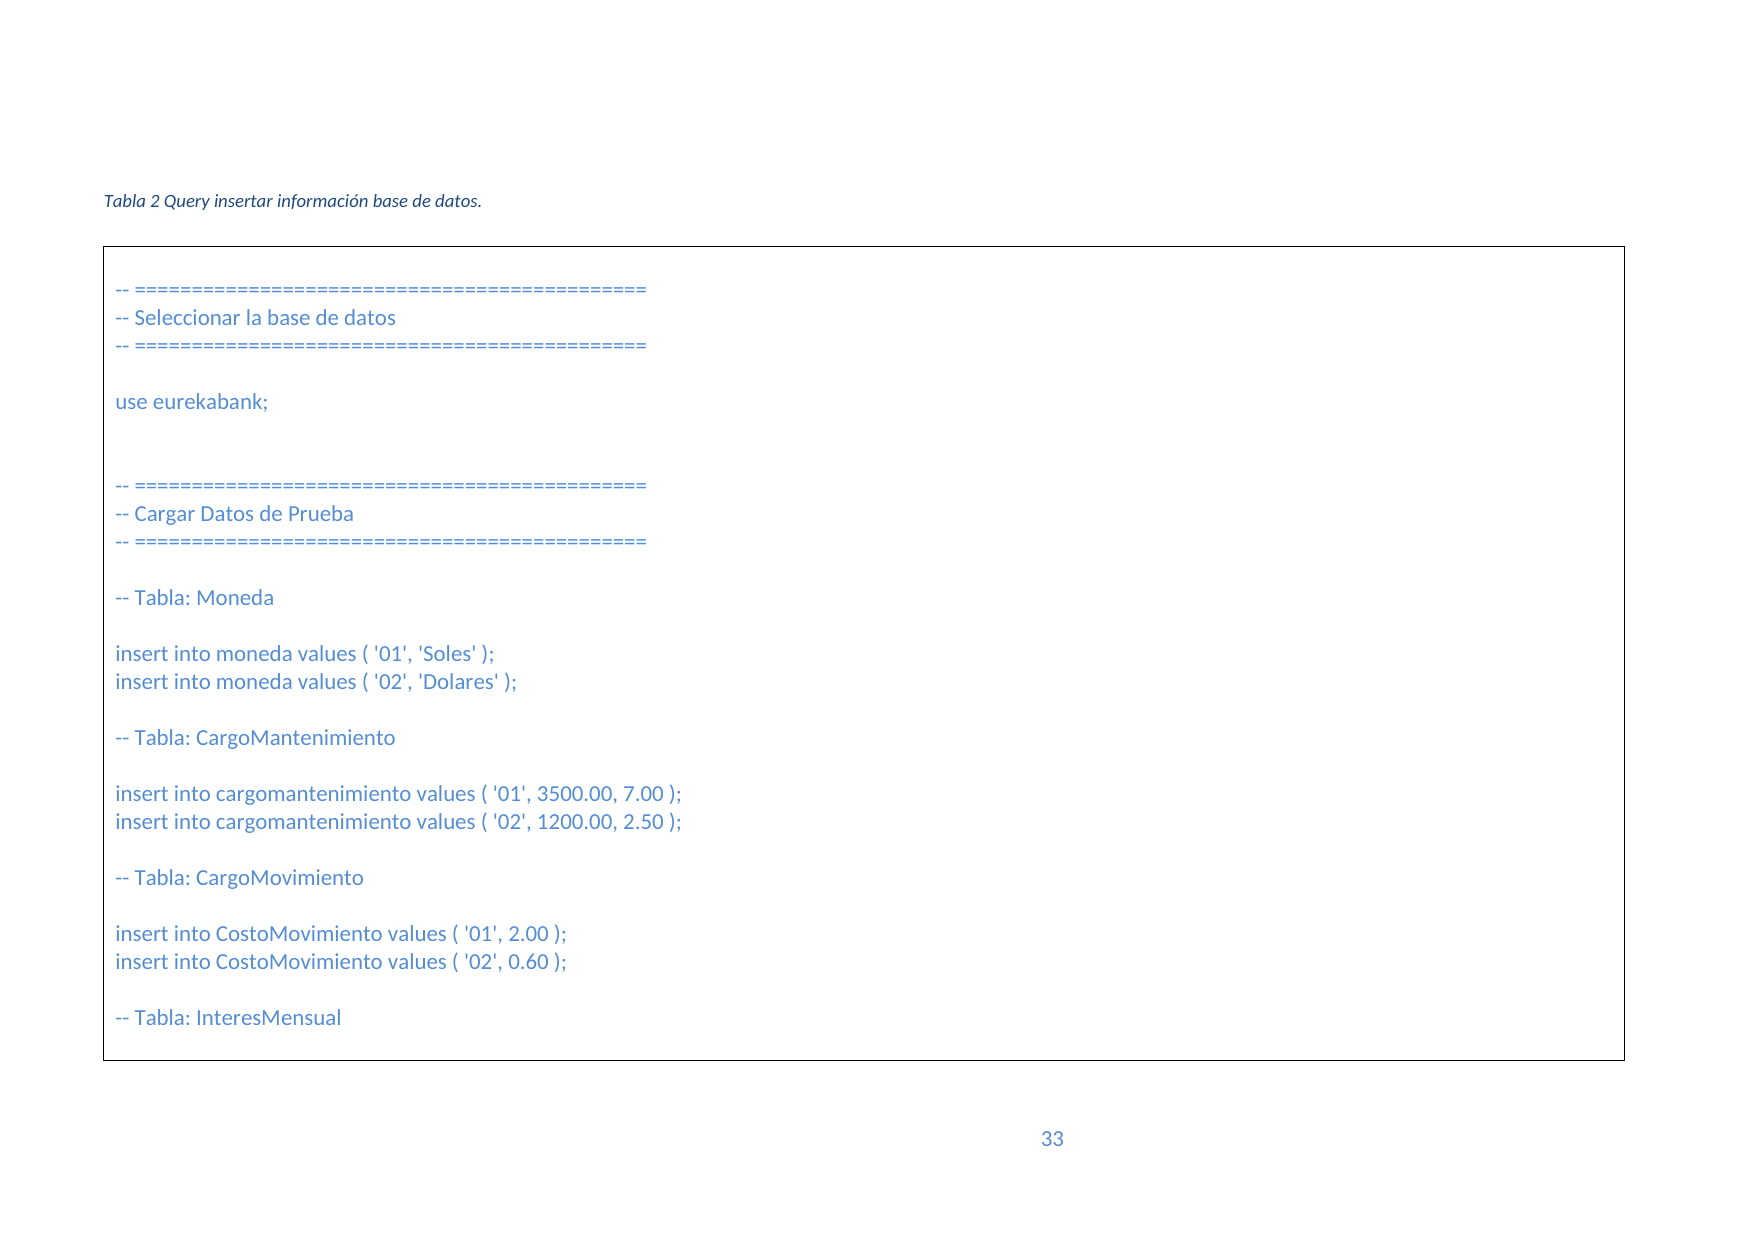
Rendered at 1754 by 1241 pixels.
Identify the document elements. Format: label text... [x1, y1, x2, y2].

text Tabla 2 Query insertar información base de datos. [103, 190, 1621, 213]
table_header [104, 247, 1624, 1059]
